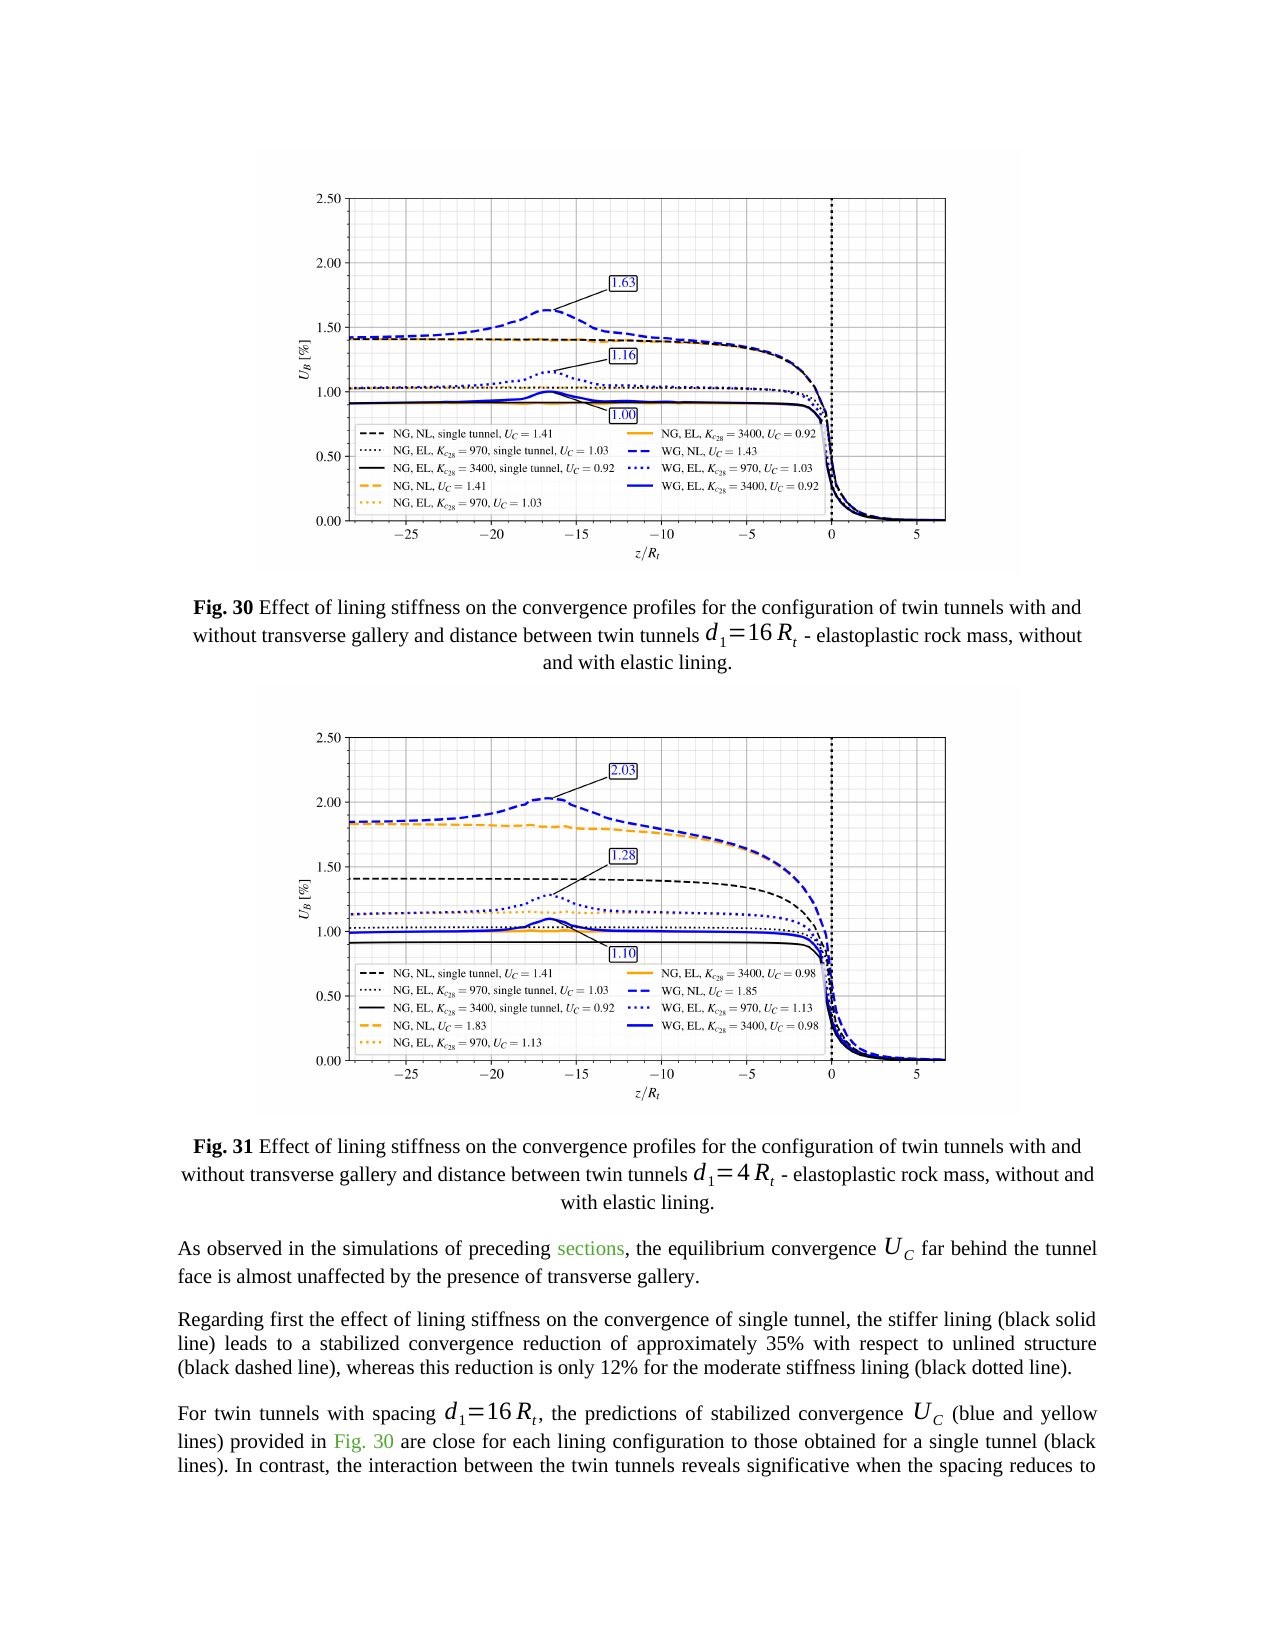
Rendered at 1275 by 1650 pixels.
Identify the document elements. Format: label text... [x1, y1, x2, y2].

picture [253, 686, 1022, 1114]
text Fig. 30 Effect of lining stiffness on the convergence profiles for the configuration of twin tunnels with and without transverse gallery and distance between twin tunnels - elastoplastic rock mass, without and with elastic lining. [177, 595, 1098, 674]
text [177, 1397, 1098, 1477]
picture [253, 147, 1022, 574]
text Fig. 31 Effect of lining stiffness on the convergence profiles for the configuration of twin tunnels with and without transverse gallery and distance between twin tunnels - elastoplastic rock mass, without and with elastic lining. [177, 1134, 1098, 1214]
text Regarding first the effect of lining stiffness on the convergence of single tunnel, the stiffer lining (black solid line) leads to a stabilized convergence reduction of approximately 35% with respect to unlined structure (black dashed line), whereas this reduction is only 12% for the moderate stiffness lining (black dotted line). [177, 1307, 1098, 1379]
text As observed in the simulations of preceding sections, the equilibrium convergence far behind the tunnel face is almost unaffected by the presence of transverse gallery. [177, 1232, 1098, 1288]
